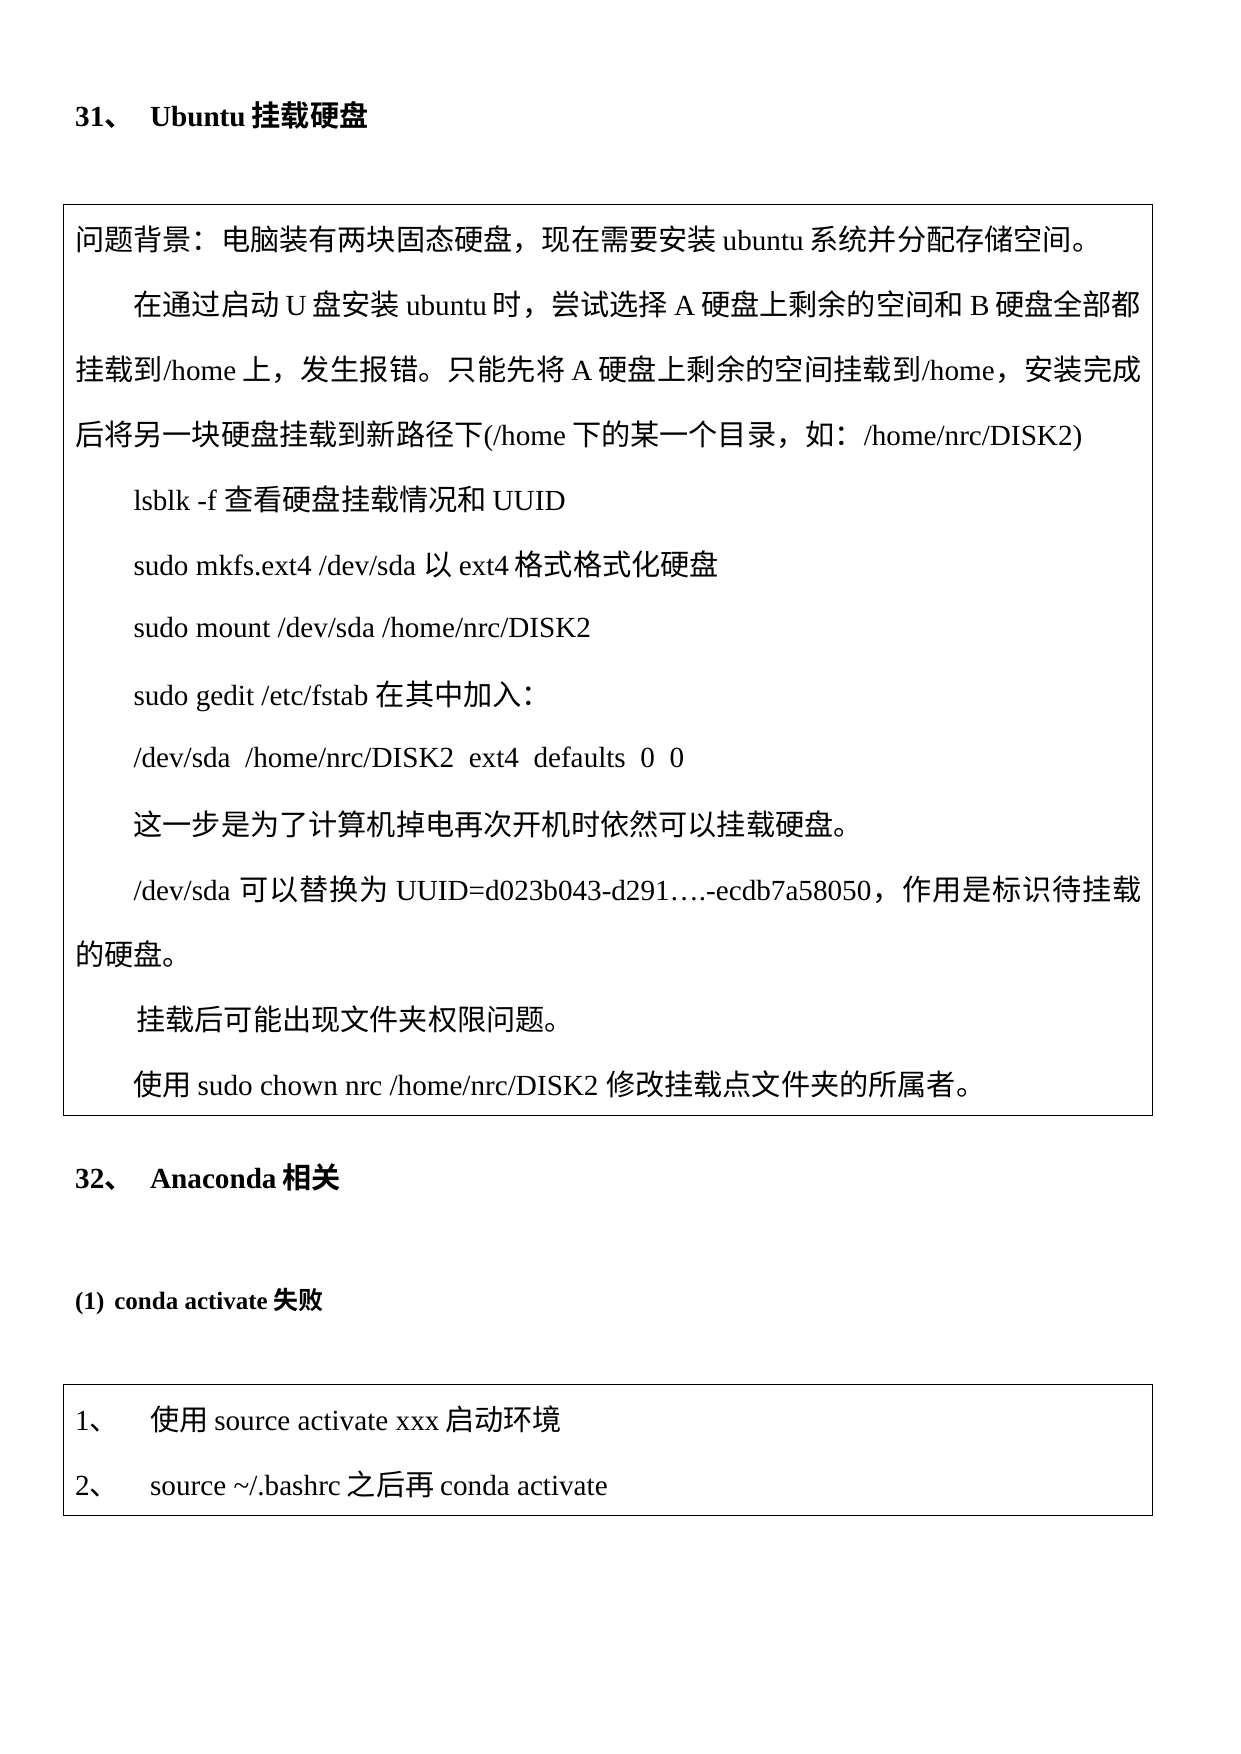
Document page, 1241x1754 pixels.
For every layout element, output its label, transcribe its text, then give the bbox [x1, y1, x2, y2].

subtitle Anaconda相关 [75, 1143, 1165, 1208]
table_header 使用source activate xxx启动环境 source ~/.bashrc之后再conda activate [64, 1385, 1152, 1515]
subtitle Ubuntu挂载硬盘 [75, 81, 1165, 146]
table_header 问题背景：电脑装有两块固态硬盘，现在需要安装ubuntu系统并分配存储空间。 在通过启动U盘安装ubuntu时，尝试选择A硬盘上剩余的空间和B硬盘全部都挂载到/home上，发生报错。只能先将A硬盘上剩余的空间挂载到/home，安装完成后将另一块硬盘挂载到新路径下(/home下的某一个目录，如：/home/nrc/DISK2) lsblk -f 查看硬盘挂载情况和UUID sudo mkfs.ext4 /dev/sda 以ext4格式格式化硬盘 sudo mount /dev/sda /home/nrc/DISK2 sudo gedit /etc/fstab 在其中加入： /dev/sda /home/nrc/DISK2 ext4 defaults 0 0 这一步是为了计算机掉电再次开机时依然可以挂载硬盘。 /dev/sda 可以替换为UUID=d023b043-d291….-ecdb7a58050，作用是标识待挂载的硬盘。 挂载后可能出现文件夹权限问题。 使用sudo chown nrc /home/nrc/DISK2 修改挂载点文件夹的所属者。 [64, 205, 1152, 1115]
subtitle conda activate 失败 [75, 1266, 1165, 1331]
